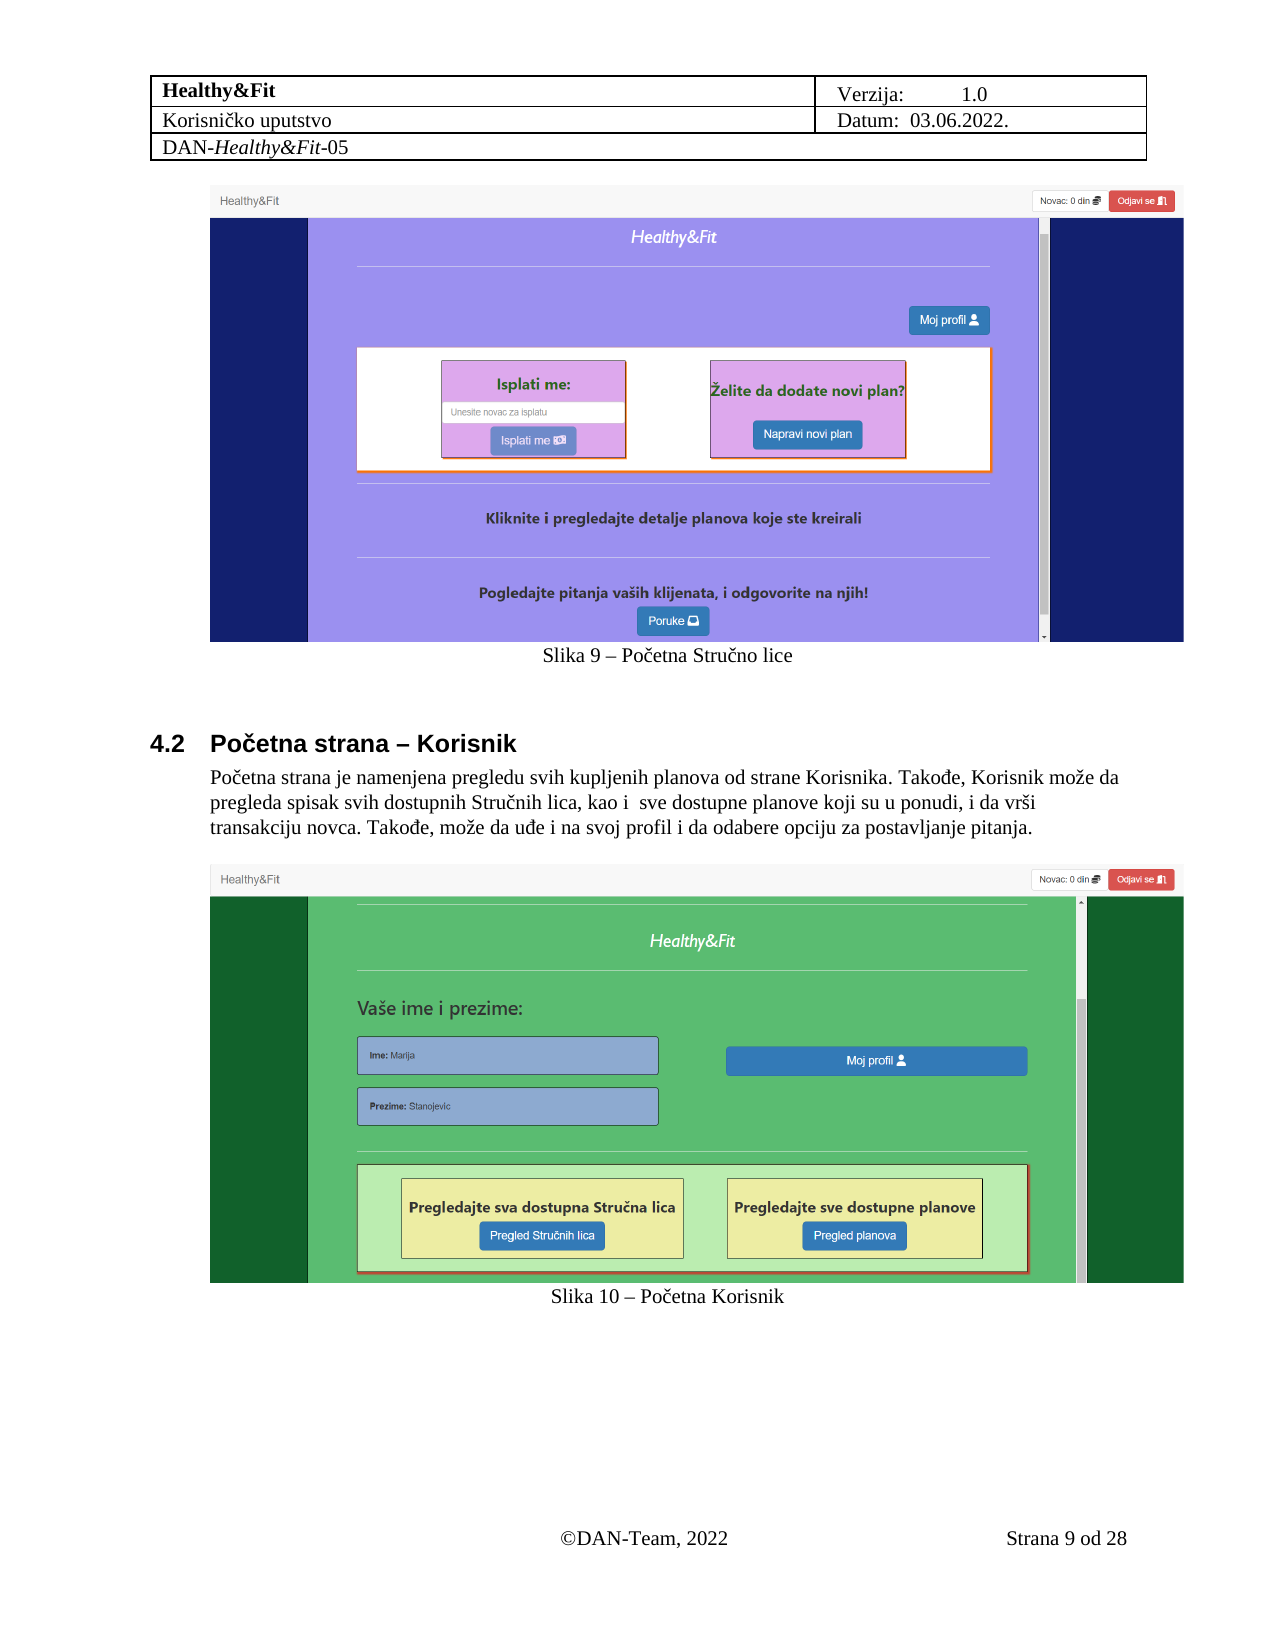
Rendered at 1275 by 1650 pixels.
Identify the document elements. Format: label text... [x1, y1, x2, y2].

picture [210, 185, 1184, 642]
text Početna strana je namenjena pregledu svih kupljenih planova od strane Korisnika. Takođe, Korisnik može da pregleda spisak svih dostupnih Stručnih lica, kao i sve dostupne planove koji su u ponudi, i da vrši transakciju novca. Takođe, može da uđe i na svoj profil i da odabere opciju za postavljanje pitanja. [210, 764, 1125, 839]
picture [210, 864, 1184, 1283]
text Slika 9 – Početna Stručno lice [210, 642, 1125, 667]
subtitle Početna strana – Korisnik [150, 729, 1125, 758]
text Slika 10 – Početna Korisnik [210, 1283, 1125, 1308]
